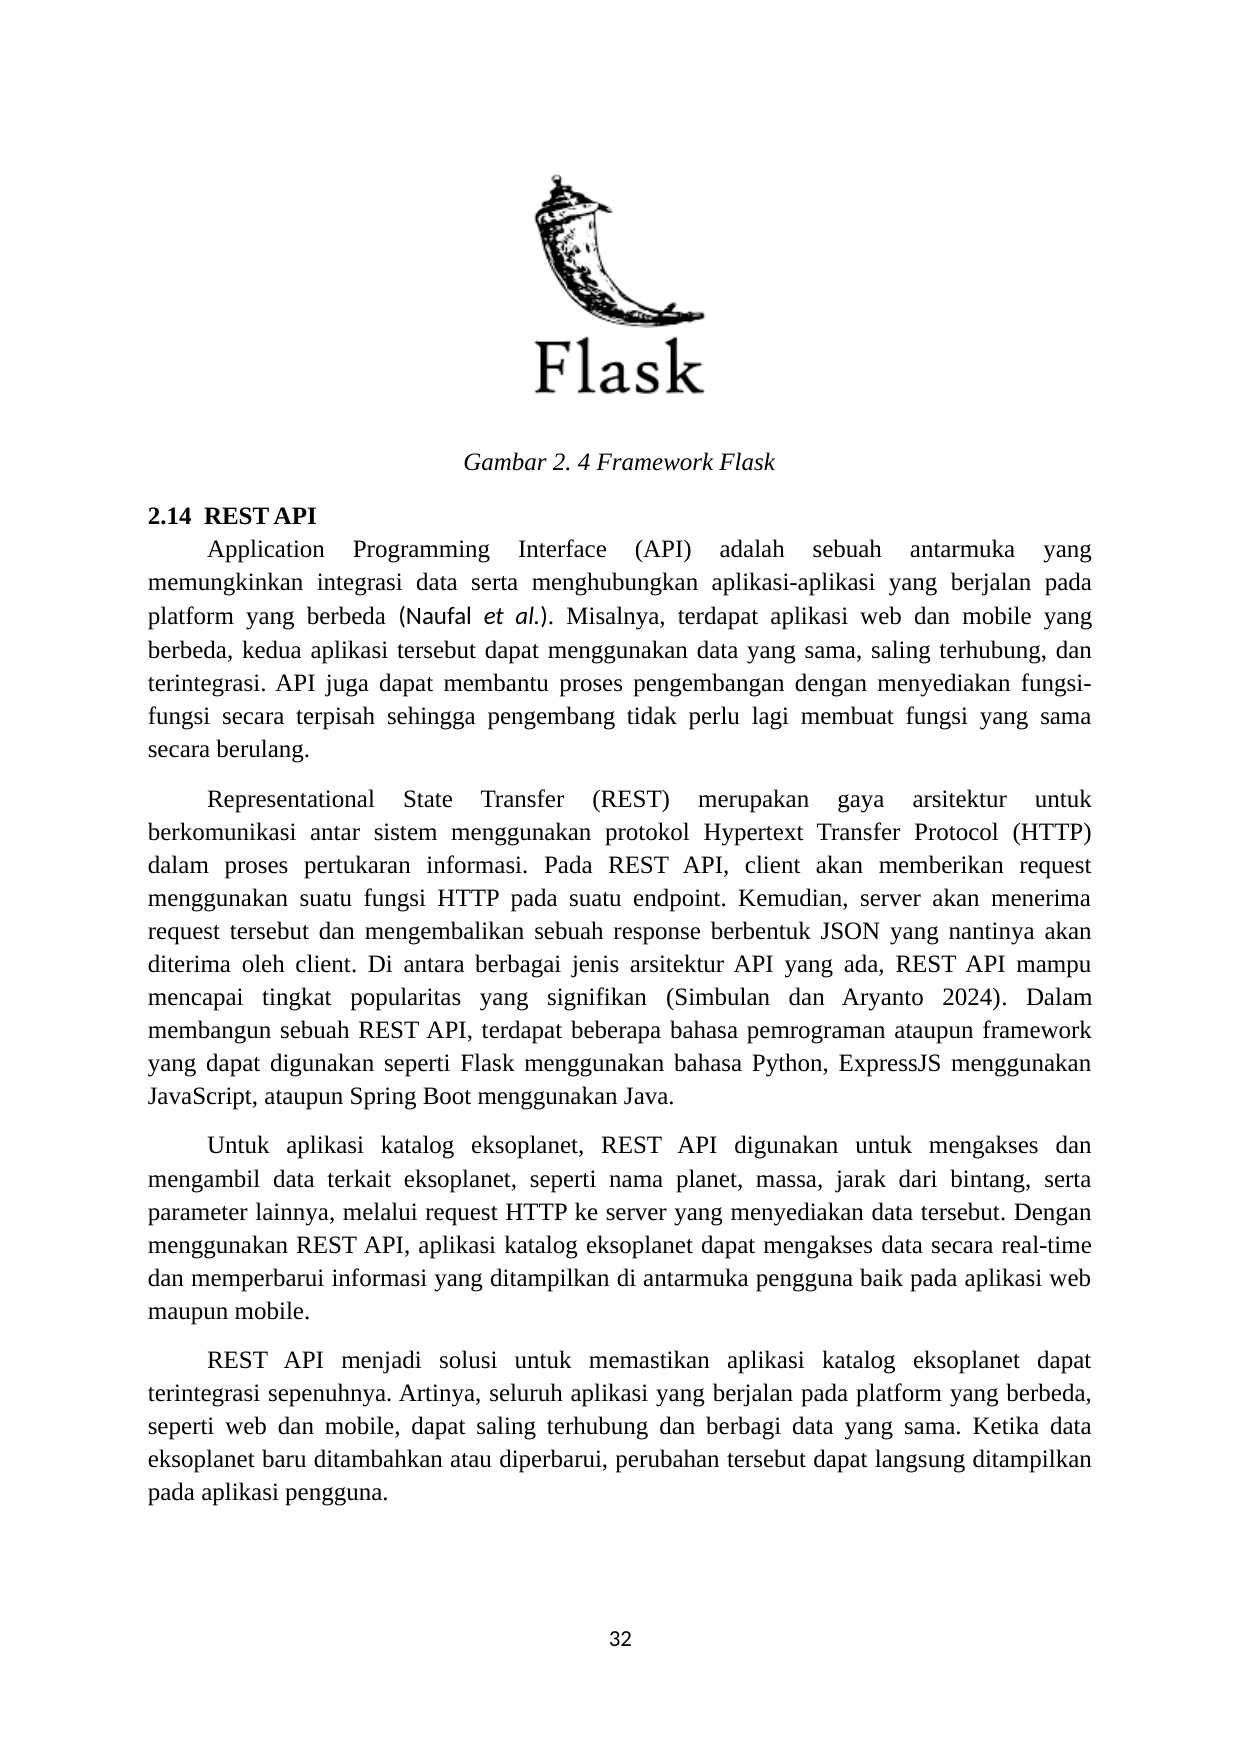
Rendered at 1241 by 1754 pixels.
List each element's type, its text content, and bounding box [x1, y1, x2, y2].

subtitle 2.14 REST API [148, 501, 1092, 530]
text Untuk aplikasi katalog eksoplanet, REST API digunakan untuk mengakses dan mengambil data terkait eksoplanet, seperti nama planet, massa, jarak dari bintang, serta parameter lainnya, melalui request HTTP ke server yang menyediakan data tersebut. Dengan menggunakan REST API, aplikasi katalog eksoplanet dapat mengakses data secara real-time dan memperbarui informasi yang ditampilkan di antarmuka pengguna baik pada aplikasi web maupun mobile. [148, 1131, 1092, 1324]
text Application Programming Interface (API) adalah sebuah antarmuka yang memungkinkan integrasi data serta menghubungkan aplikasi-aplikasi yang berjalan pada platform yang berbeda . Misalnya, terdapat aplikasi web dan mobile yang berbeda, kedua aplikasi tersebut dapat menggunakan data yang sama, saling terhubung, dan terintegrasi. API juga dapat membantu proses pengembangan dengan menyediakan fungsi-fungsi secara terpisah sehingga pengembang tidak perlu lagi membuat fungsi yang sama secara berulang. [148, 534, 1092, 763]
text Gambar 2. 4 Framework Flask [148, 447, 1092, 476]
picture [398, 147, 842, 427]
text REST API menjadi solusi untuk memastikan aplikasi katalog eksoplanet dapat terintegrasi sepenuhnya. Artinya, seluruh aplikasi yang berjalan pada platform yang berbeda, seperti web dan mobile, dapat saling terhubung dan berbagi data yang sama. Ketika data eksoplanet baru ditambahkan atau diperbarui, perubahan tersebut dapat langsung ditampilkan pada aplikasi pengguna. [148, 1345, 1092, 1506]
text Representational State Transfer (REST) merupakan gaya arsitektur untuk berkomunikasi antar sistem menggunakan protokol Hypertext Transfer Protocol (HTTP) dalam proses pertukaran informasi. Pada REST API, client akan memberikan request menggunakan suatu fungsi HTTP pada suatu endpoint. Kemudian, server akan menerima request tersebut dan mengembalikan sebuah response berbentuk JSON yang nantinya akan diterima oleh client. Di antara berbagai jenis arsitektur API yang ada, REST API mampu mencapai tingkat popularitas yang signifikan . Dalam membangun sebuah REST API, terdapat beberapa bahasa pemrograman ataupun framework yang dapat digunakan seperti Flask menggunakan bahasa Python, ExpressJS menggunakan JavaScript, ataupun Spring Boot menggunakan Java. [148, 784, 1092, 1110]
